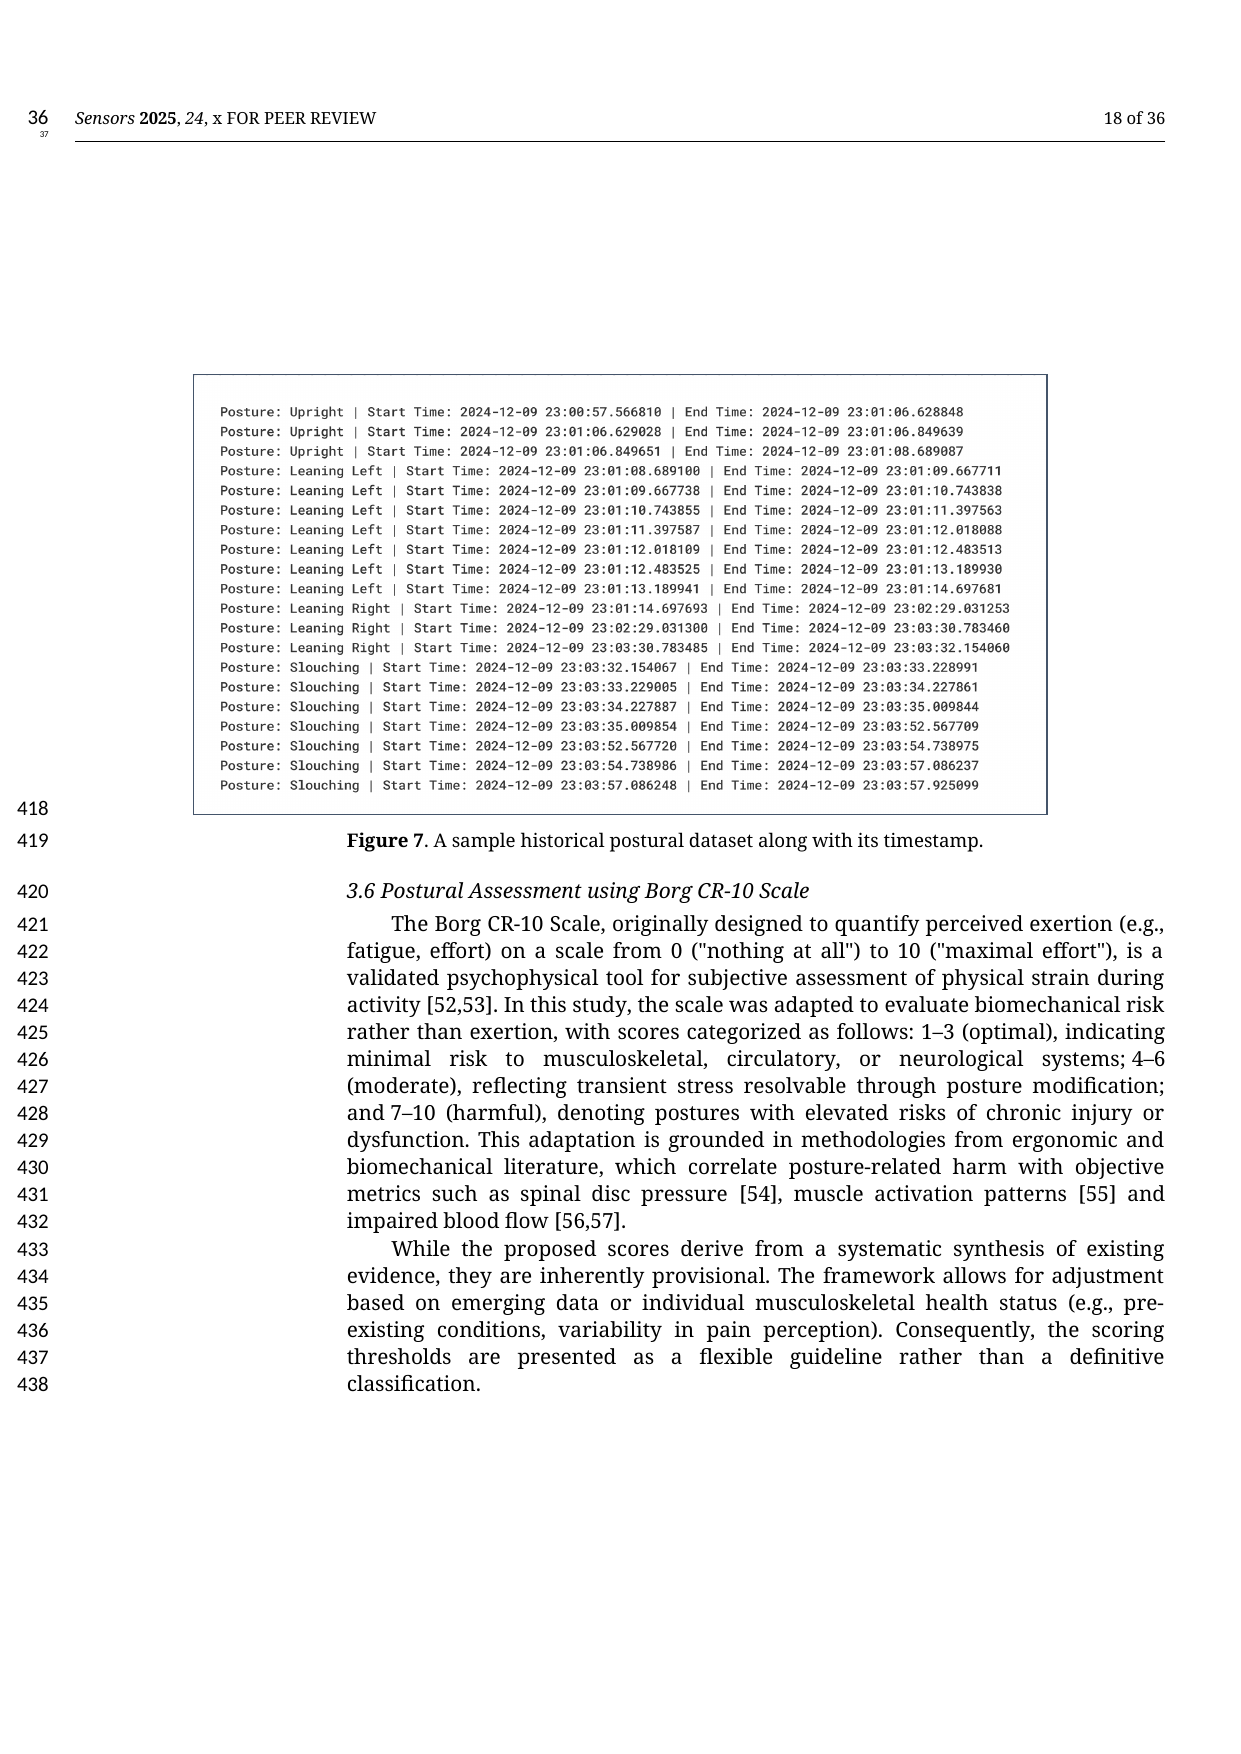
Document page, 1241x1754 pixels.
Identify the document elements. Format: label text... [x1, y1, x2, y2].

picture [194, 375, 1046, 814]
subtitle 3.6 Postural Assessment using Borg CR-10 Scale [347, 877, 1165, 904]
text Figure 7. A sample historical postural dataset along with its timestamp. [347, 828, 1165, 852]
text The Borg CR-10 Scale, originally designed to quantify perceived exertion (e.g., fatigue, effort) on a scale from 0 ("nothing at all") to 10 ("maximal effort"), is a validated psychophysical tool for subjective assessment of physical strain during activity [52,53]. In this study, the scale was adapted to evaluate biomechanical risk rather than exertion, with scores categorized as follows: 1–3 (optimal), indicating minimal risk to musculoskeletal, circulatory, or neurological systems; 4–6 (moderate), reflecting transient stress resolvable through posture modification; and 7–10 (harmful), denoting postures with elevated risks of chronic injury or dysfunction. This adaptation is grounded in methodologies from ergonomic and biomechanical literature, which correlate posture-related harm with objective metrics such as spinal disc pressure [54], muscle activation patterns [55] and impaired blood flow [56,57]. [347, 910, 1165, 1235]
text While the proposed scores derive from a systematic synthesis of existing evidence, they are inherently provisional. The framework allows for adjustment based on emerging data or individual musculoskeletal health status (e.g., pre-existing conditions, variability in pain perception). Consequently, the scoring thresholds are presented as a flexible guideline rather than a definitive classification. [347, 1235, 1165, 1397]
